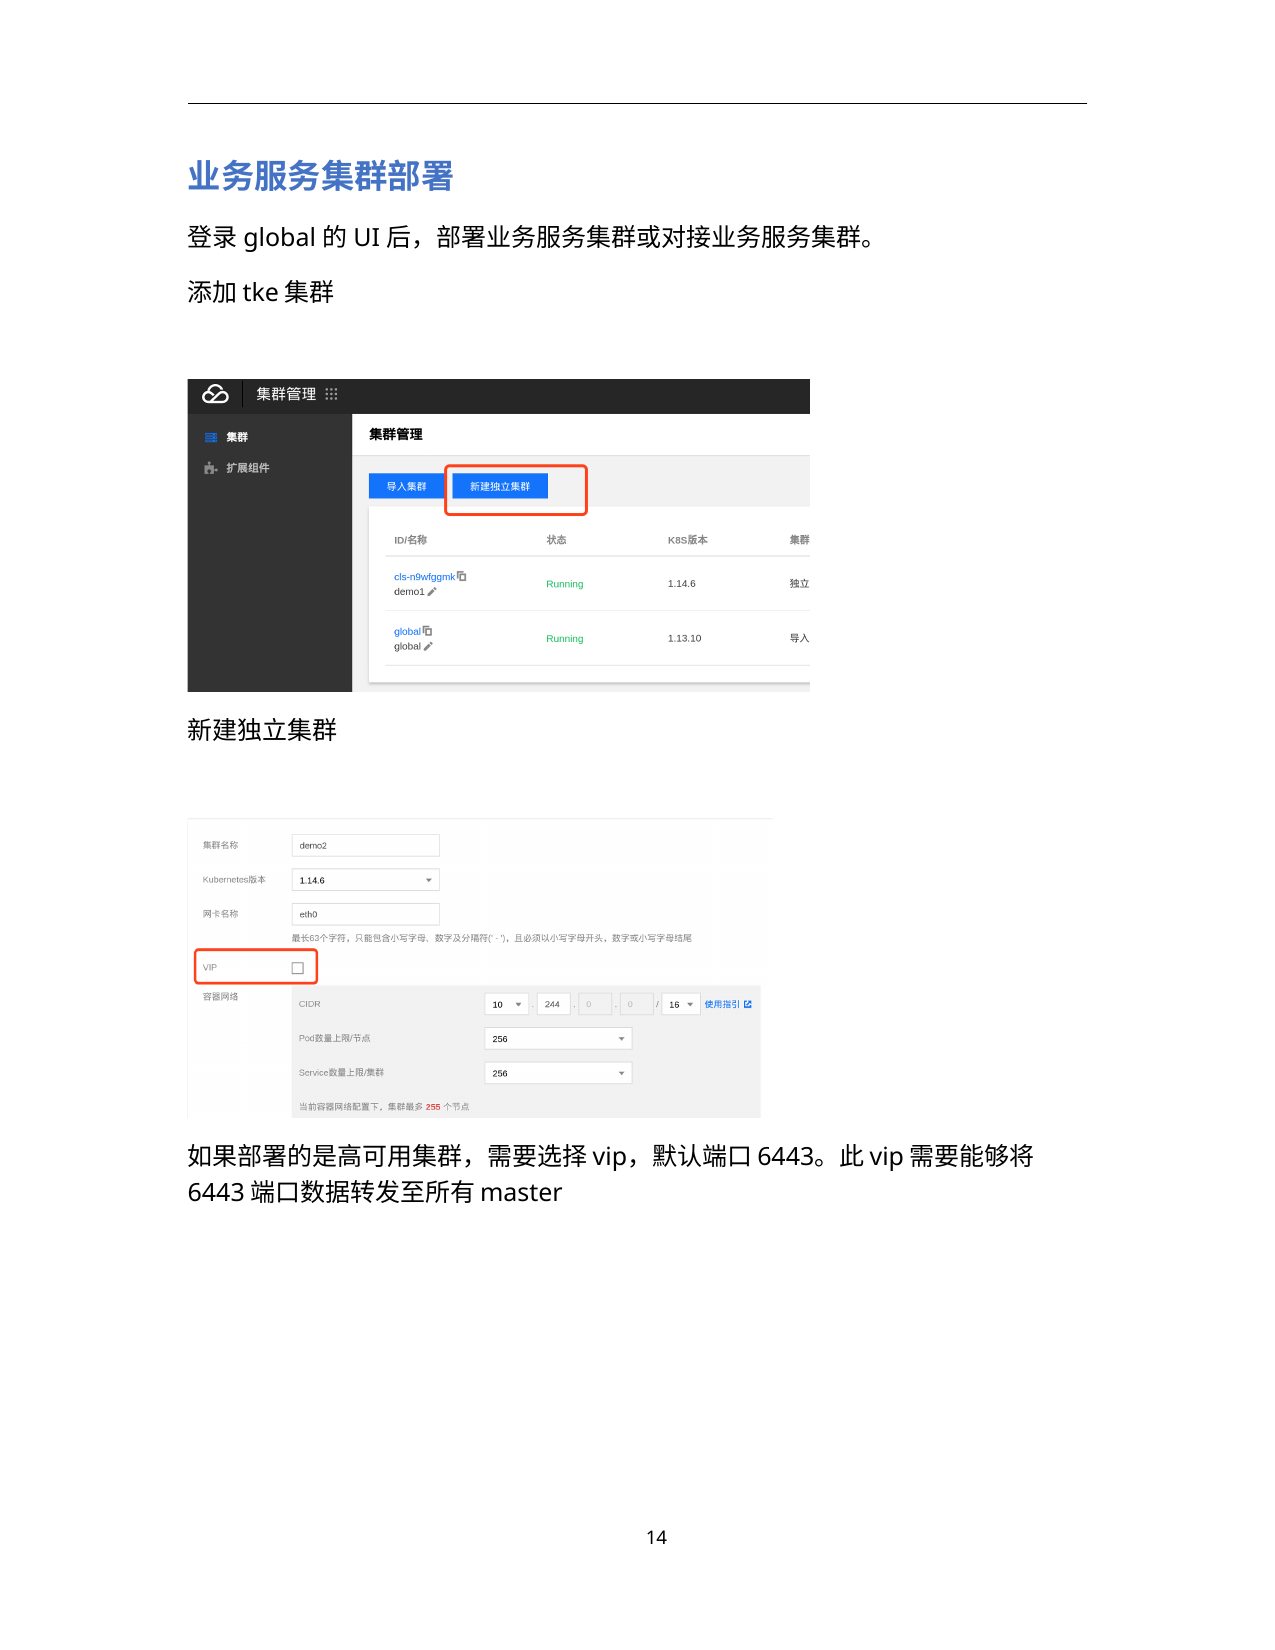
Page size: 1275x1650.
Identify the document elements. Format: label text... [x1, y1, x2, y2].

text 登录 global 的 UI 后，部署业务服务集群或对接业务服务集群。 [187, 217, 1087, 253]
subtitle 业务服务集群部署 [187, 150, 1087, 198]
picture [187, 379, 810, 692]
text 新建独立集群 [187, 711, 1087, 747]
text 如果部署的是高可用集群，需要选择vip，默认端口6443。此vip需要能够将6443端口数据转发至所有master [187, 1136, 1087, 1209]
picture [187, 818, 773, 1118]
text 添加tke集群 [187, 272, 1087, 308]
